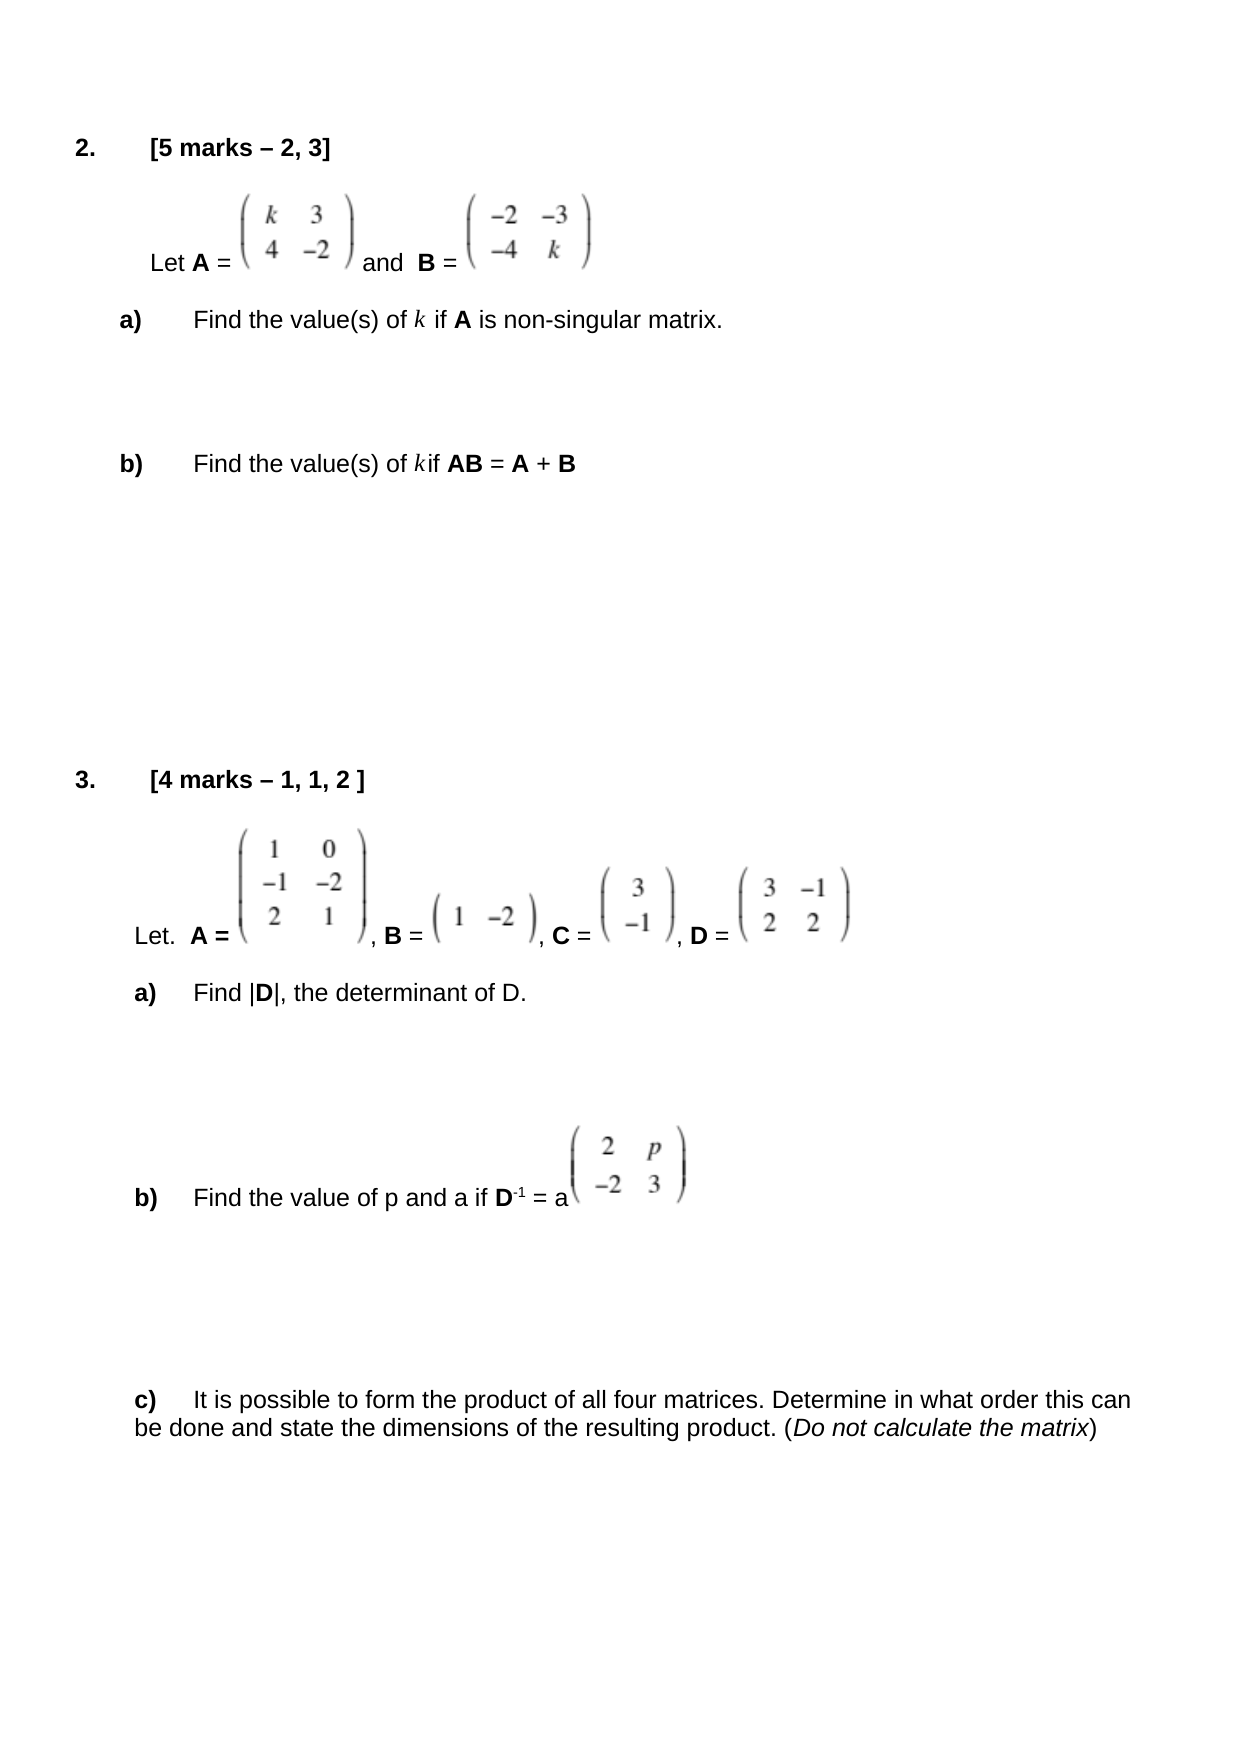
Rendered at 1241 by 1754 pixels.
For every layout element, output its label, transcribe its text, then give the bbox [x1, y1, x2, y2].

list [4 marks – 1, 1, 2 ] [75, 765, 1165, 794]
text a) Find |D|, the determinant of D. [75, 978, 1165, 1007]
text a) Find the value(s) of if A is non-singular matrix. [75, 305, 1165, 334]
text Let. A = , B = , C = , D = [75, 823, 1165, 949]
text c) It is possible to form the product of all four matrices. Determine in what order this can be done and state the dimensions of the resulting product. (Do not calculate the matrix) [75, 1385, 1165, 1442]
text Let A = and B = [150, 190, 1165, 277]
list [5 marks – 2, 3] [75, 132, 1165, 161]
text b) Find the value(s) of if AB = A + B [75, 449, 1165, 478]
text b) Find the value of p and a if D-1 = a [75, 1122, 1165, 1212]
